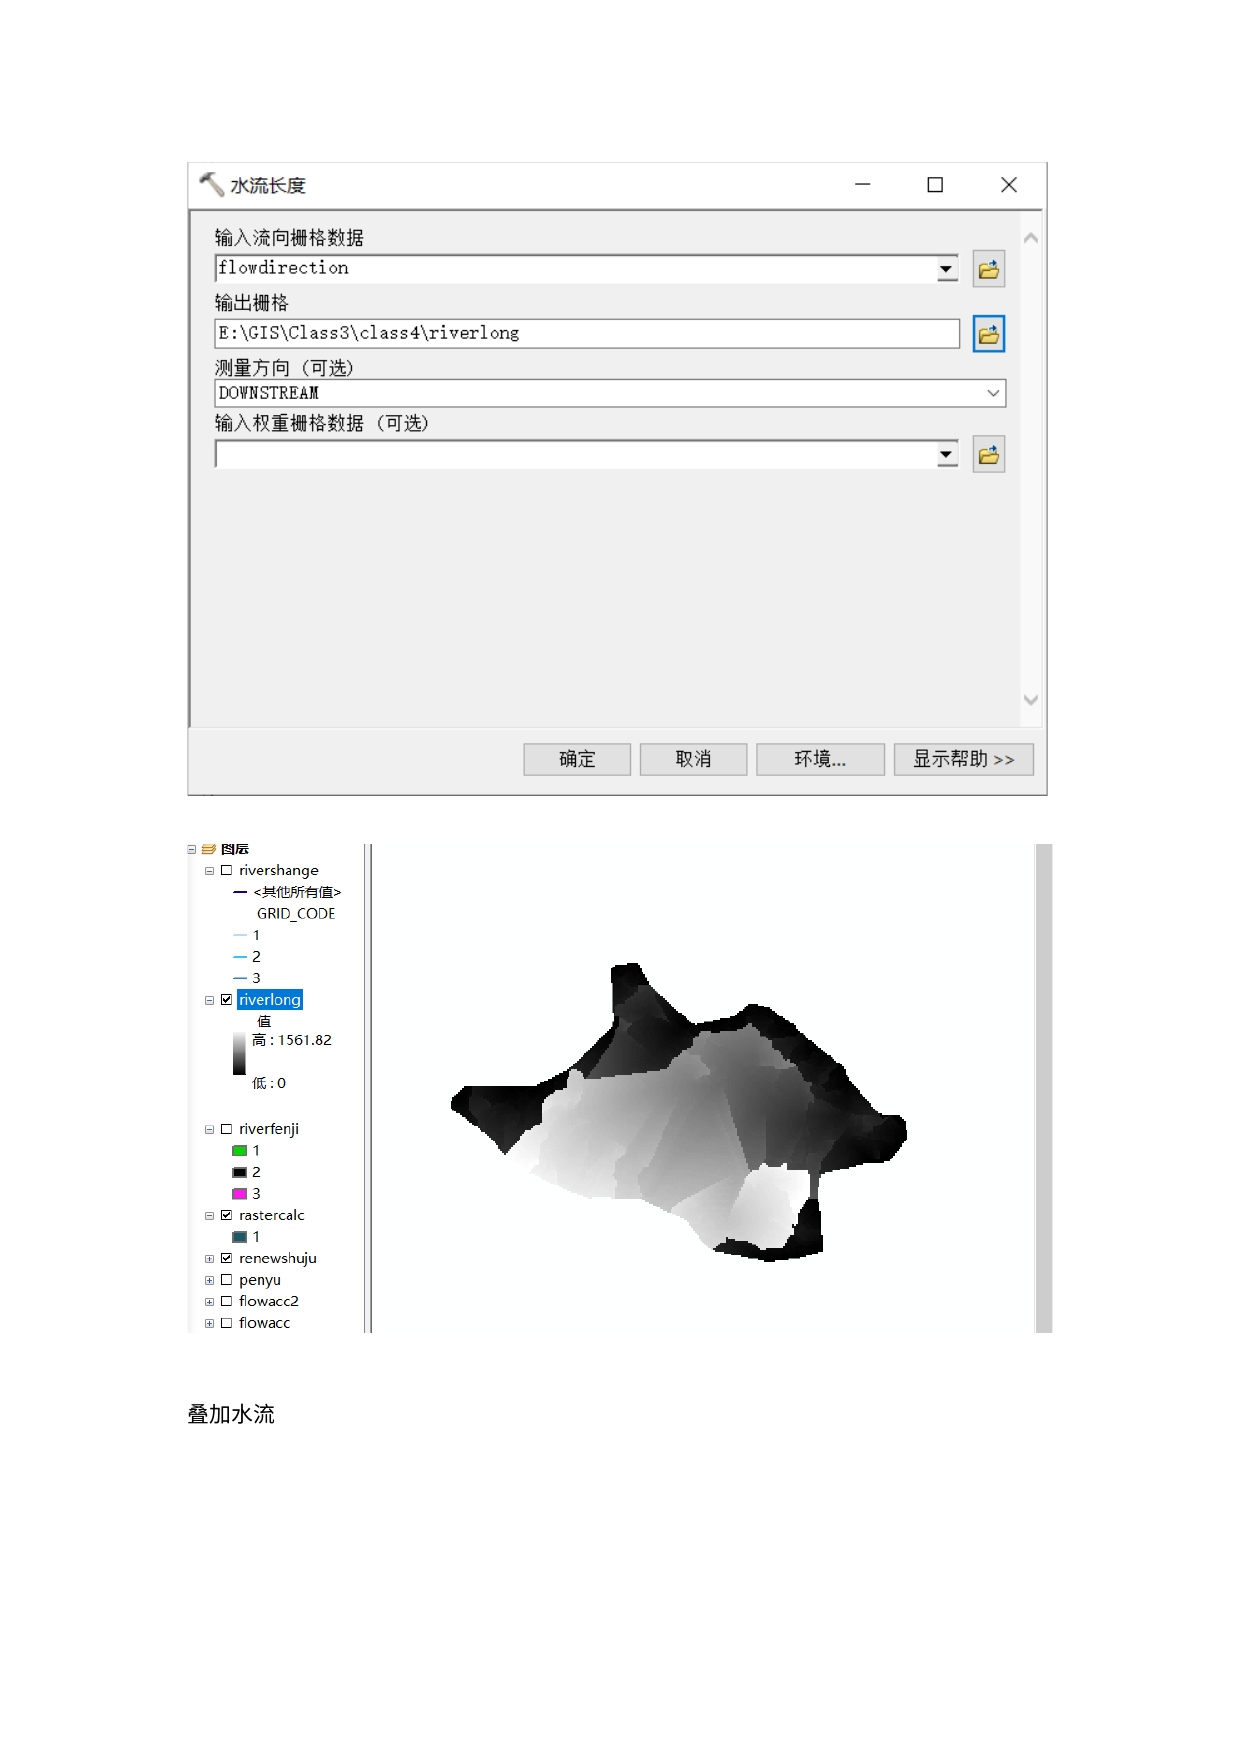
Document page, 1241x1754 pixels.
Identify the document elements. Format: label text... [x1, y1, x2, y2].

picture [187, 844, 1053, 1333]
text 叠加水流 [187, 1397, 1053, 1429]
picture [187, 162, 1048, 796]
